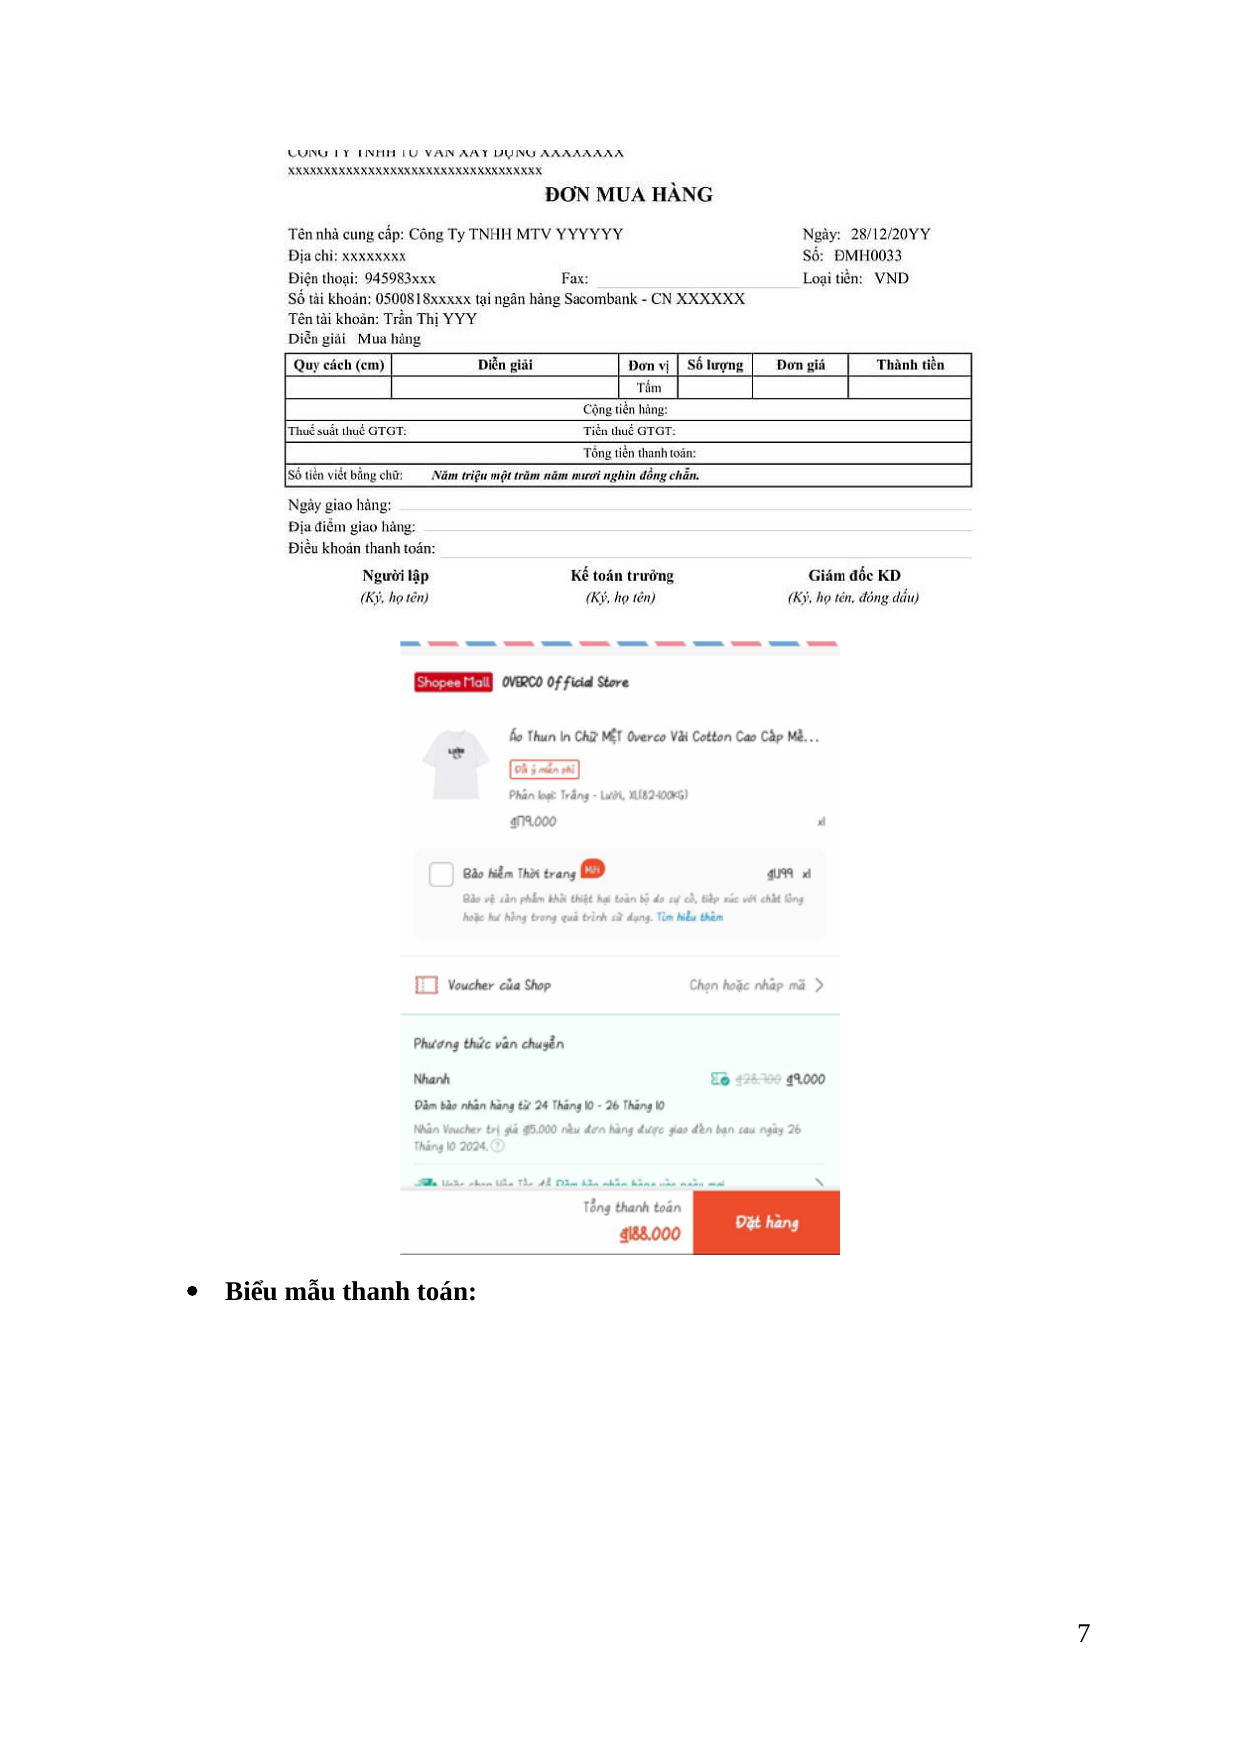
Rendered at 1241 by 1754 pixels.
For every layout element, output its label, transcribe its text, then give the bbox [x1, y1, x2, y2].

picture [400, 640, 840, 1255]
list Biểu mẫu thanh toán: [187, 1275, 1090, 1306]
picture [253, 150, 988, 621]
